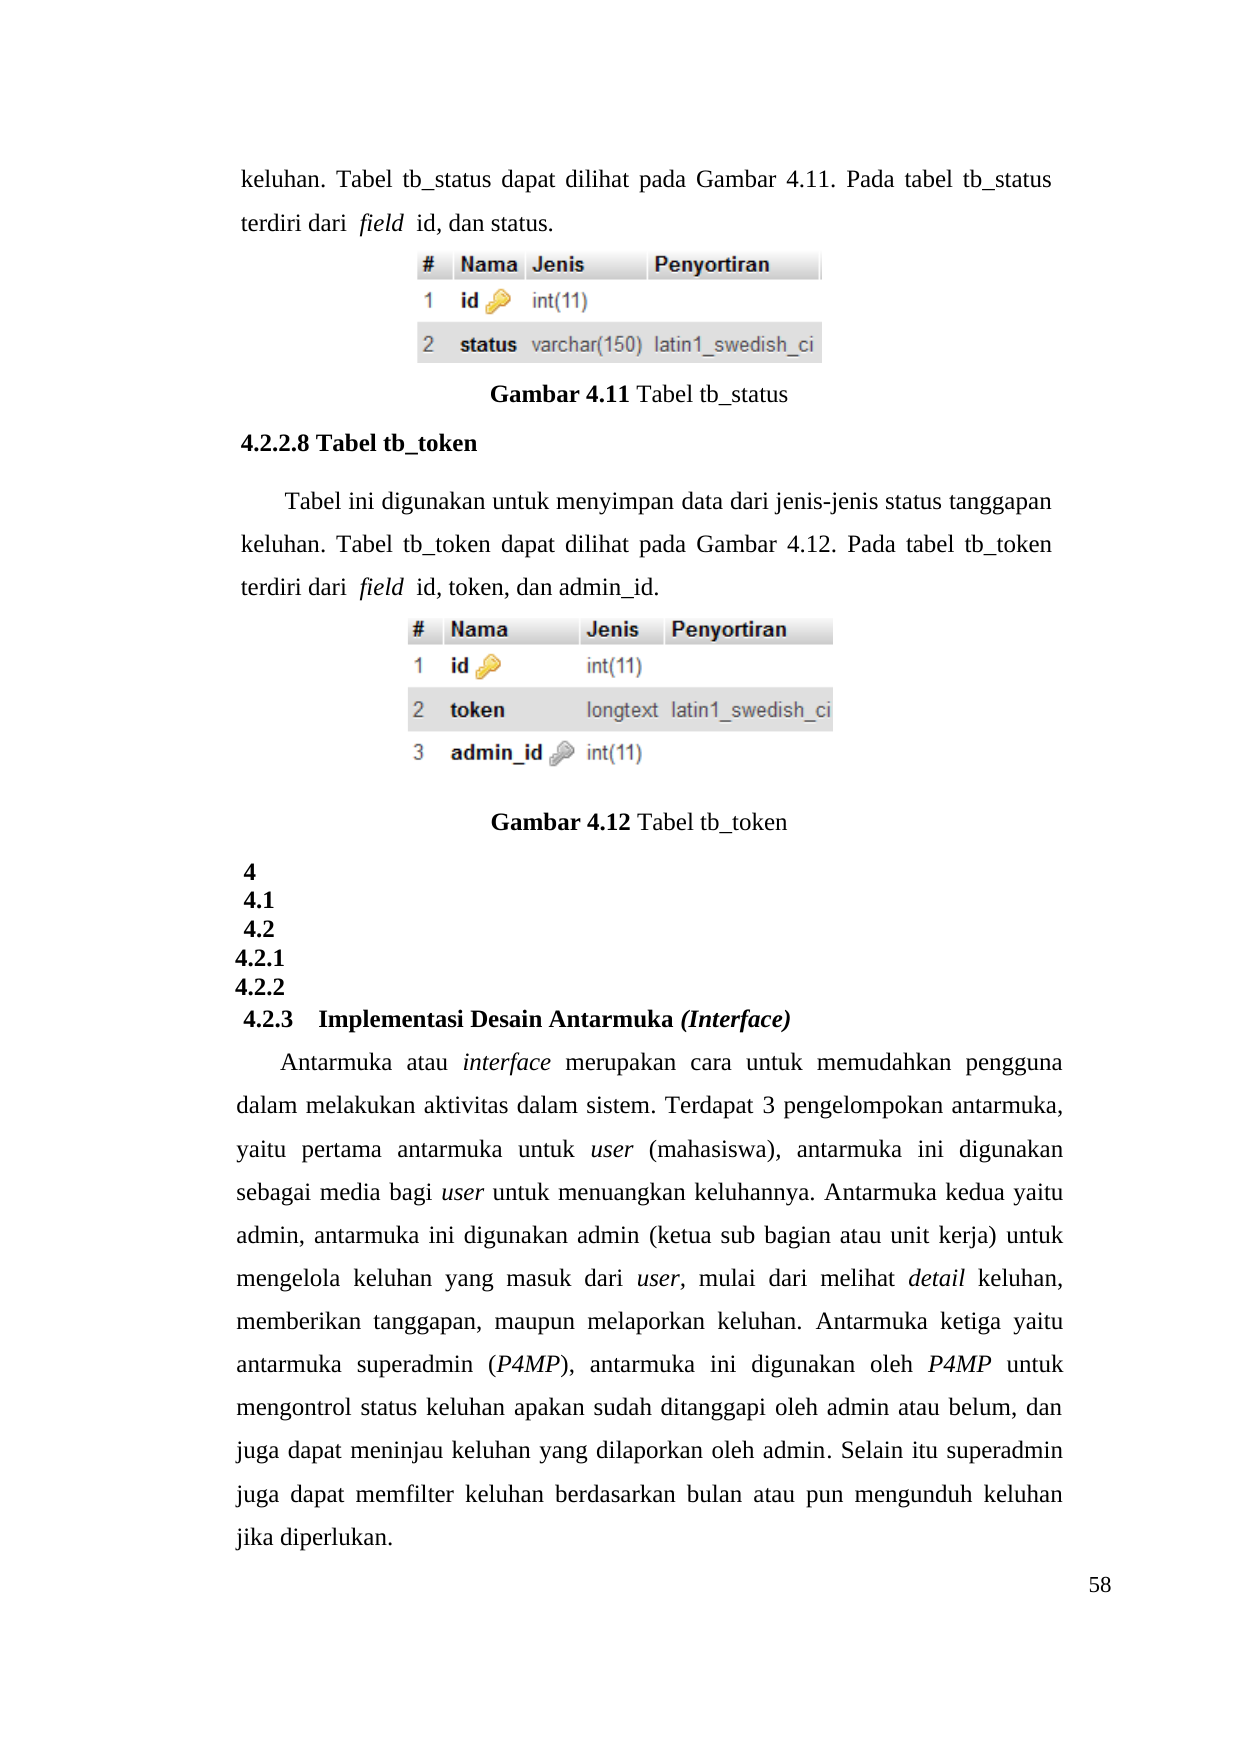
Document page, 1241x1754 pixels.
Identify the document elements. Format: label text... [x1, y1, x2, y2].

picture [407, 618, 833, 779]
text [241, 164, 1052, 236]
text Tabel ini digunakan untuk menyimpan data dari jenis-jenis status tanggapan keluhan. Tabel tb_token dapat dilihat pada Gambar 4.12. Pada tabel tb_token terdiri dari field id, token, dan admin_id. [241, 486, 1052, 601]
text 4.2.2.8 Tabel tb_token [241, 428, 1052, 457]
text Antarmuka atau interface merupakan cara untuk memudahkan pengguna dalam melakukan aktivitas dalam sistem. Terdapat 3 pengelompokan antarmuka, yaitu pertama antarmuka untuk user (mahasiswa), antarmuka ini digunakan sebagai media bagi user untuk menuangkan keluhannya. Antarmuka kedua yaitu admin, antarmuka ini digunakan admin (ketua sub bagian atau unit kerja) untuk mengelola keluhan yang masuk dari user, mulai dari melihat detail keluhan, memberikan tanggapan, maupun melaporkan keluhan. Antarmuka ketiga yaitu antarmuka superadmin (P4MP), antarmuka ini digunakan oleh P4MP untuk mengontrol status keluhan apakan sudah ditanggapi oleh admin atau belum, dan juga dapat meninjau keluhan yang dilaporkan oleh admin. Selain itu superadmin juga dapat memfilter keluhan berdasarkan bulan atau pun mengunduh keluhan jika diperlukan. [236, 1047, 1063, 1551]
text Gambar 4.11 Tabel tb_status [167, 379, 1111, 407]
picture [417, 250, 822, 363]
subtitle Implementasi Desain Antarmuka (Interface) [243, 1004, 1111, 1033]
text Gambar 4.12 Tabel tb_token [167, 807, 1111, 836]
